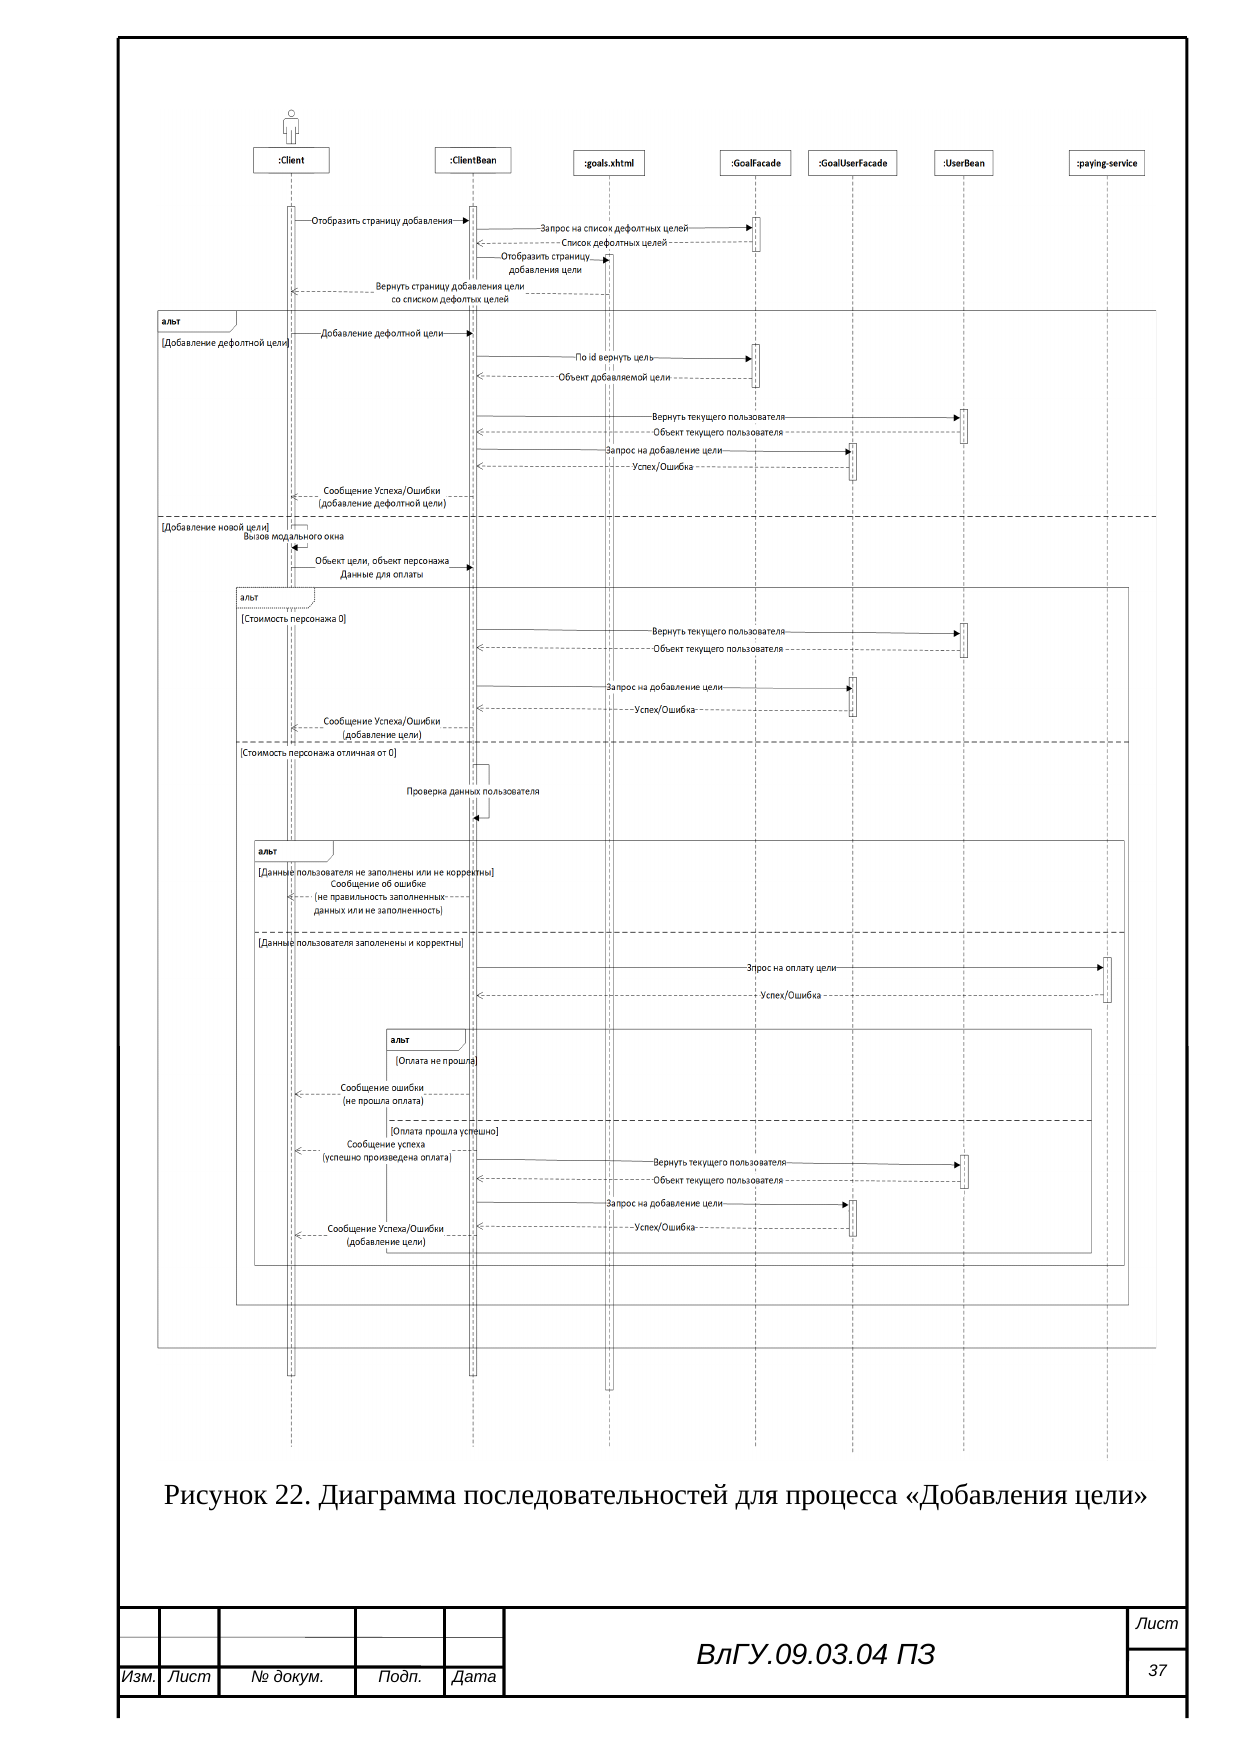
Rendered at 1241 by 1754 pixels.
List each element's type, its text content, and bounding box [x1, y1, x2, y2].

picture [156, 109, 1157, 1461]
text Рисунок 22. Диаграмма последовательностей для процесса «Добавления цели» [148, 1477, 1164, 1511]
